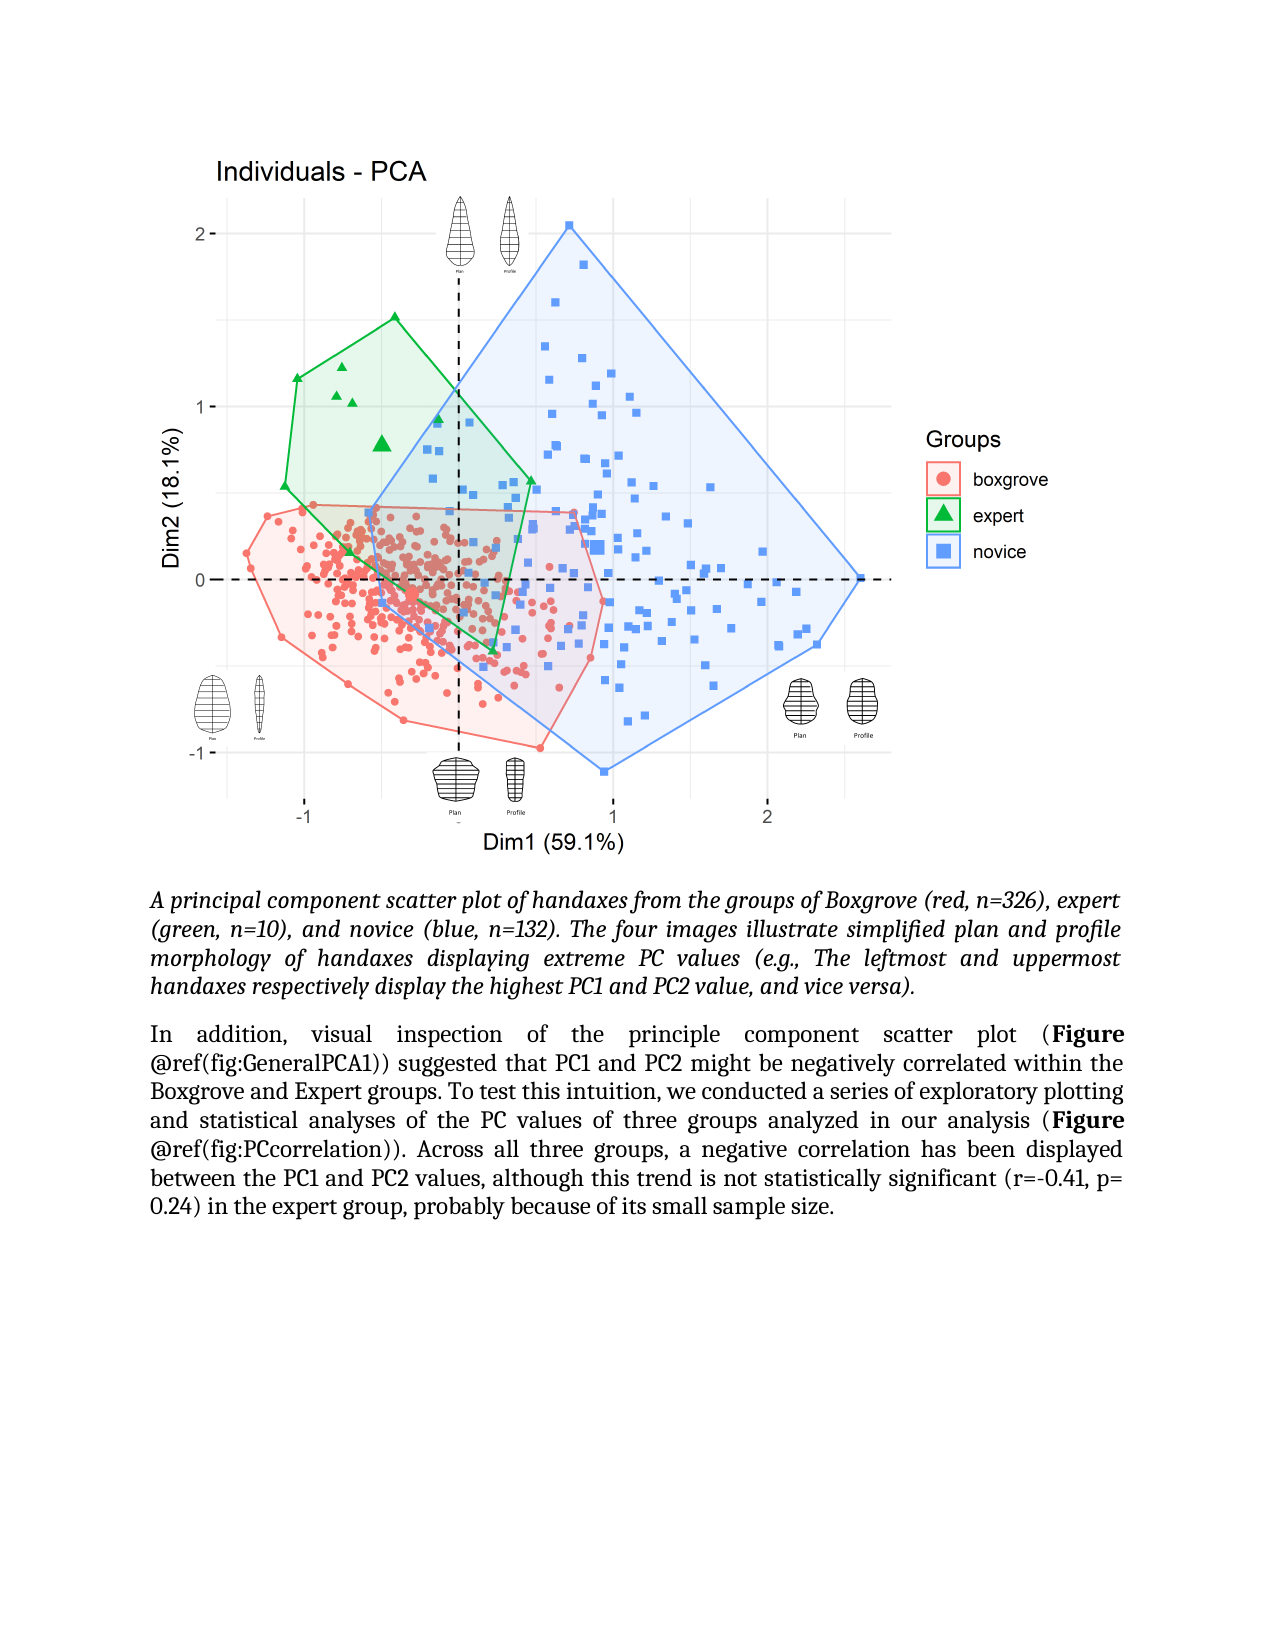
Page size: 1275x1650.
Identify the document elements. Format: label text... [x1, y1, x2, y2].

text In addition, visual inspection of the principle component scatter plot (Figure @ref(fig:GeneralPCA1)) suggested that PC1 and PC2 might be negatively correlated within the Boxgrove and Expert groups. To test this intuition, we conducted a series of exploratory plotting and statistical analyses of the PC values of three groups analyzed in our analysis (Figure @ref(fig:PCcorrelation)). Across all three groups, a negative correlation has been displayed between the PC1 and PC2 values, although this trend is not statistically significant (r=-0.41, p= 0.24) in the expert group, probably because of its small sample size. [150, 1020, 1125, 1221]
text A principal component scatter plot of handaxes from the groups of Boxgrove (red, n=326), expert (green, n=10), and novice (blue, n=132). The four images illustrate simplified plan and profile morphology of handaxes displaying extreme PC values (e.g., The leftmost and uppermost handaxes respectively display the highest PC1 and PC2 value, and vice versa). [150, 886, 1125, 1001]
picture [150, 150, 1072, 866]
